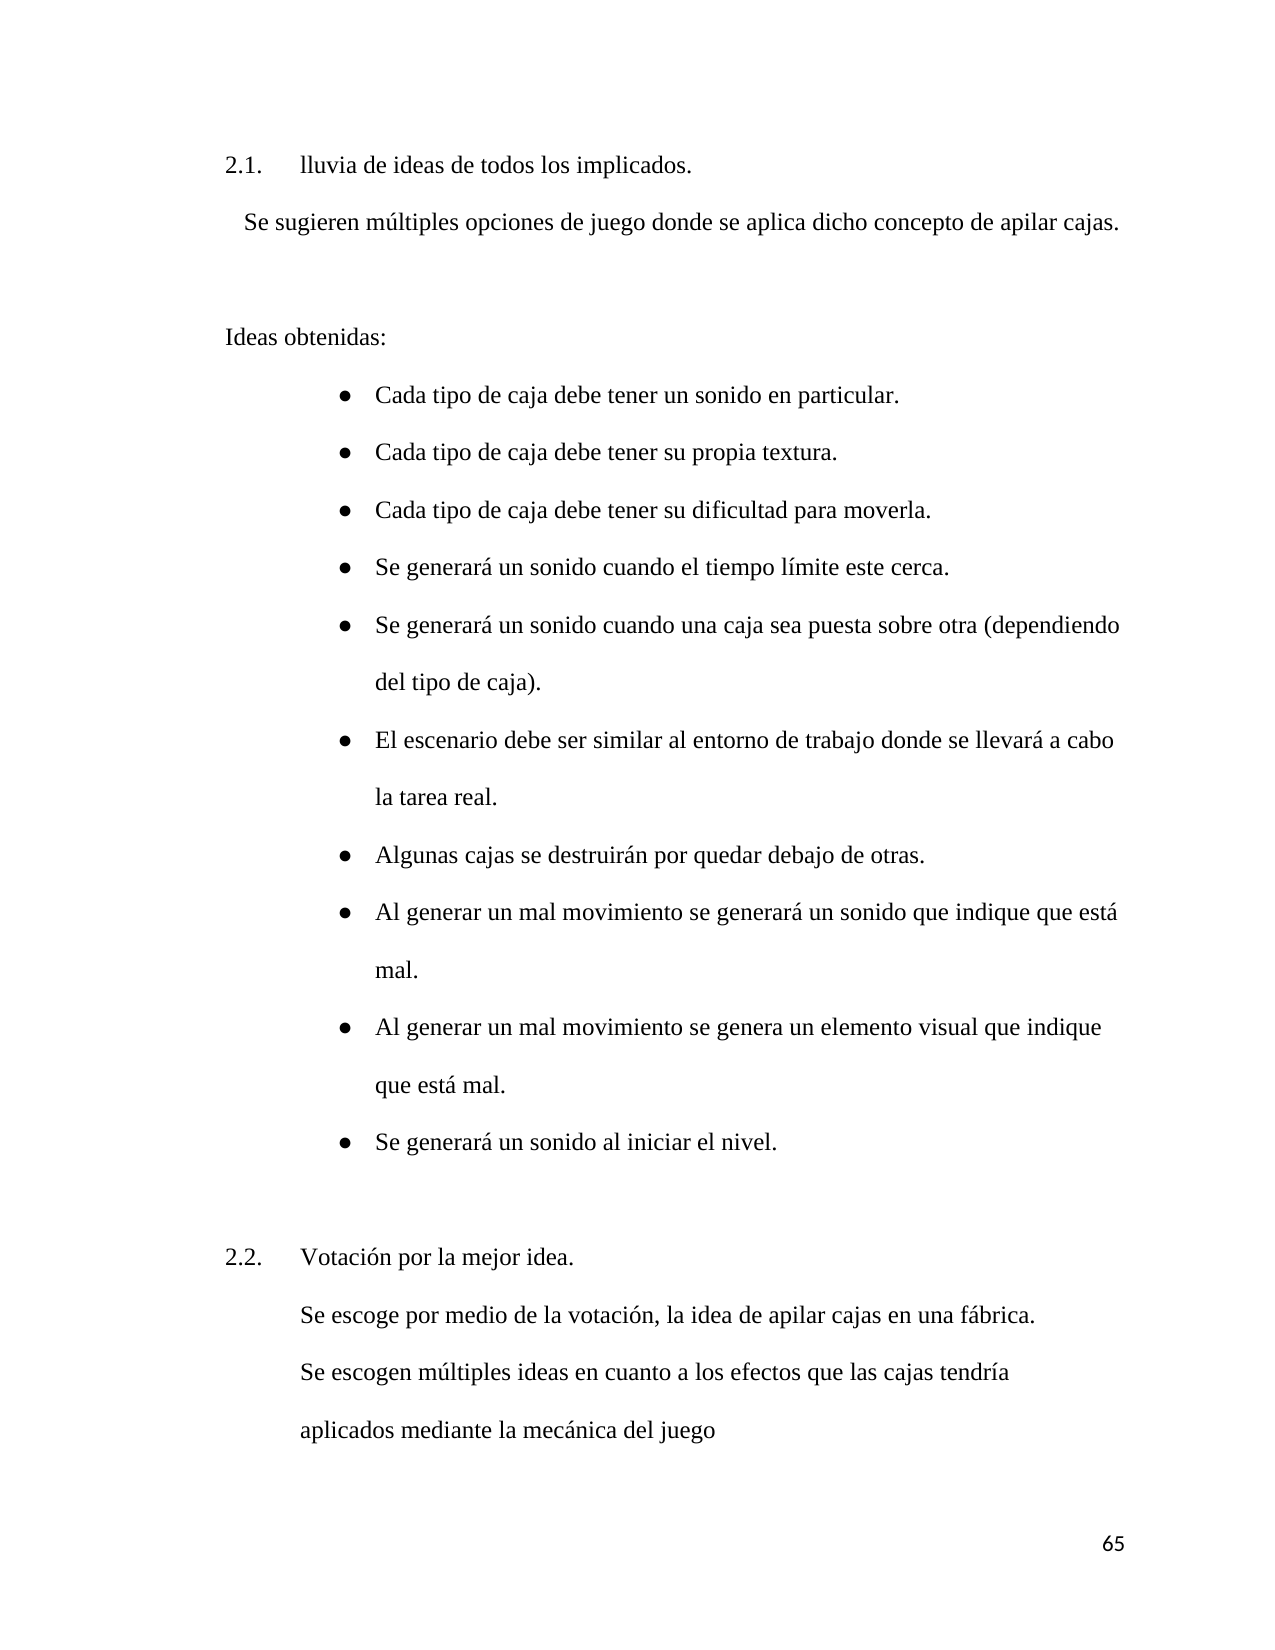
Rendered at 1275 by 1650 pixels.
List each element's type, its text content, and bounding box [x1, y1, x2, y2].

list Al generar un mal movimiento se genera un elemento visual que indique que está mal. [337, 1012, 1125, 1099]
list Cada tipo de caja debe tener su dificultad para moverla. [337, 495, 1125, 524]
list Votación por la mejor idea. [262, 1242, 1125, 1271]
list Cada tipo de caja debe tener su propia textura. [337, 437, 1125, 466]
list Cada tipo de caja debe tener un sonido en particular. [337, 380, 1125, 409]
list Se generará un sonido cuando una caja sea puesta sobre otra (dependiendo del tipo de caja). [337, 610, 1125, 696]
text Se escogen múltiples ideas en cuanto a los efectos que las cajas tendría [300, 1357, 1125, 1386]
list lluvia de ideas de todos los implicados. [262, 150, 1125, 179]
list Se generará un sonido cuando el tiempo límite este cerca. [337, 552, 1125, 581]
text Se sugieren múltiples opciones de juego donde se aplica dicho concepto de apilar cajas. [225, 207, 1125, 236]
list Algunas cajas se destruirán por quedar debajo de otras. [337, 840, 1125, 869]
text aplicados mediante la mecánica del juego [300, 1415, 1125, 1444]
text Se escoge por medio de la votación, la idea de apilar cajas en una fábrica. [300, 1300, 1125, 1329]
list Se generará un sonido al iniciar el nivel. [337, 1127, 1125, 1156]
text Ideas obtenidas: [225, 322, 1125, 351]
list El escenario debe ser similar al entorno de trabajo donde se llevará a cabo la tarea real. [337, 725, 1125, 811]
list Al generar un mal movimiento se generará un sonido que indique que está mal. [337, 897, 1125, 984]
